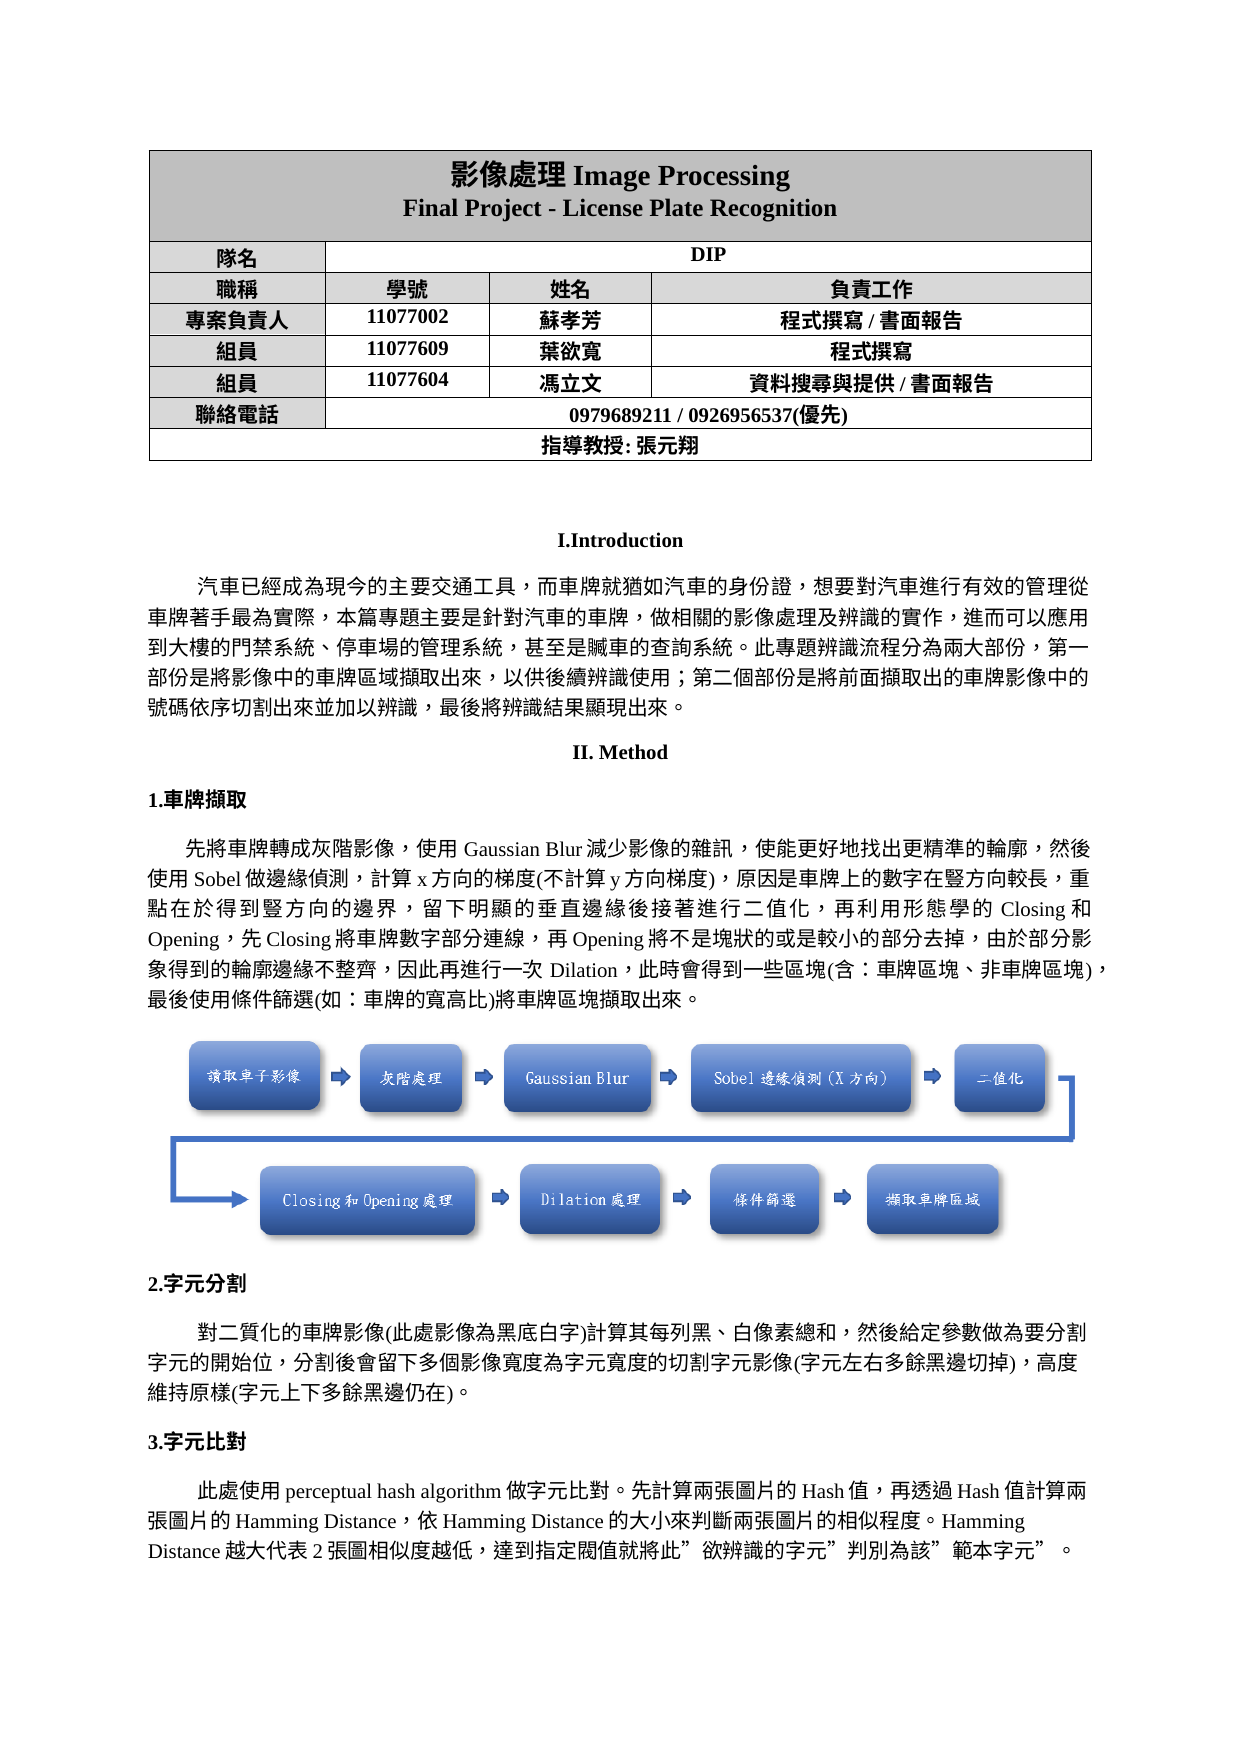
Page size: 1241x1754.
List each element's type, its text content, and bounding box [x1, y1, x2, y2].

table_cell 指導教授: 張元翔 [150, 429, 1091, 459]
text 汽車已經成為現今的主要交通工具，而車牌就猶如汽車的身份證，想要對汽車進行有效的管理從車牌著手最為實際，本篇專題主要是針對汽車的車牌，做相關的影像處理及辨識的實作，進而可以應用到大樓的門禁系統、停車場的管理系統，甚至是贓車的查詢系統。此專題辨識流程分為兩大部份，第一部份是將影像中的車牌區域擷取出來，以供後續辨識使用；第二個部份是將前面擷取出的車牌影像中的號碼依序切割出來並加以辨識，最後將辨識結果顯現出來。 [148, 571, 1092, 722]
table_cell 11077609 [326, 336, 489, 366]
table_cell 葉欲寬 [490, 336, 651, 366]
table_cell 學號 [326, 273, 489, 303]
table_cell 負責工作 [652, 273, 1091, 303]
text 3.字元比對 [148, 1425, 1092, 1455]
text 2.字元分割 [148, 1267, 1092, 1297]
table_cell 程式撰寫 / 書面報告 [652, 304, 1091, 334]
table_cell DIP [326, 242, 1091, 272]
text II. Method [148, 740, 1092, 764]
text 對二質化的車牌影像(此處影像為黑底白字)計算其每列黑、白像素總和，然後給定參數做為要分割字元的開始位，分割後會留下多個影像寬度為字元寬度的切割字元影像(字元左右多餘黑邊切掉)，高度維持原樣(字元上下多餘黑邊仍在)。 [148, 1316, 1092, 1406]
text 此處使用perceptual hash algorithm做字元比對。先計算兩張圖片的Hash值，再透過Hash值計算兩張圖片的Hamming Distance，依Hamming Distance的大小來判斷兩張圖片的相似程度。Hamming Distance越大代表2張圖相似度越低，達到指定閥值就將此”欲辨識的字元”判別為該”範本字元”。 [148, 1474, 1092, 1565]
table_cell 11077002 [326, 304, 489, 334]
table_cell 蘇孝芳 [490, 304, 651, 334]
table_cell 職稱 [150, 273, 325, 303]
text 先將車牌轉成灰階影像，使用Gaussian Blur減少影像的雜訊，使能更好地找出更精準的輪廓，然後使用Sobel做邊緣偵測，計算x方向的梯度(不計算y方向梯度)，原因是車牌上的數字在豎方向較長，重點在於得到豎方向的邊界，留下明顯的垂直邊緣後接著進行二值化，再利用形態學的Closing和Opening，先Closing將車牌數字部分連線，再Opening將不是塊狀的或是較小的部分去掉，由於部分影象得到的輪廓邊緣不整齊，因此再進行一次Dilation，此時會得到一些區塊(含：車牌區塊、非車牌區塊)，最後使用條件篩選(如：車牌的寬高比)將車牌區塊擷取出來。 [148, 832, 1092, 1013]
table_cell 聯絡電話 [150, 398, 325, 428]
table_cell 組員 [150, 336, 325, 366]
table_cell 組員 [150, 367, 325, 397]
table_cell 11077604 [326, 367, 489, 397]
table_cell 姓名 [490, 273, 651, 303]
table_cell 專案負責人 [150, 304, 325, 334]
table_cell 資料搜尋與提供 / 書面報告 [652, 367, 1091, 397]
table_cell 0979689211 / 0926956537(優先) [326, 398, 1091, 428]
text 1.車牌擷取 [148, 783, 1092, 813]
table_header 影像處理Image Processing Final Project - License Plate Recognition [150, 151, 1091, 241]
table_cell 隊名 [150, 242, 325, 272]
table_cell 馮立文 [490, 367, 651, 397]
picture [147, 1032, 1093, 1248]
table_cell 程式撰寫 [652, 336, 1091, 366]
text I.Introduction [148, 528, 1092, 552]
